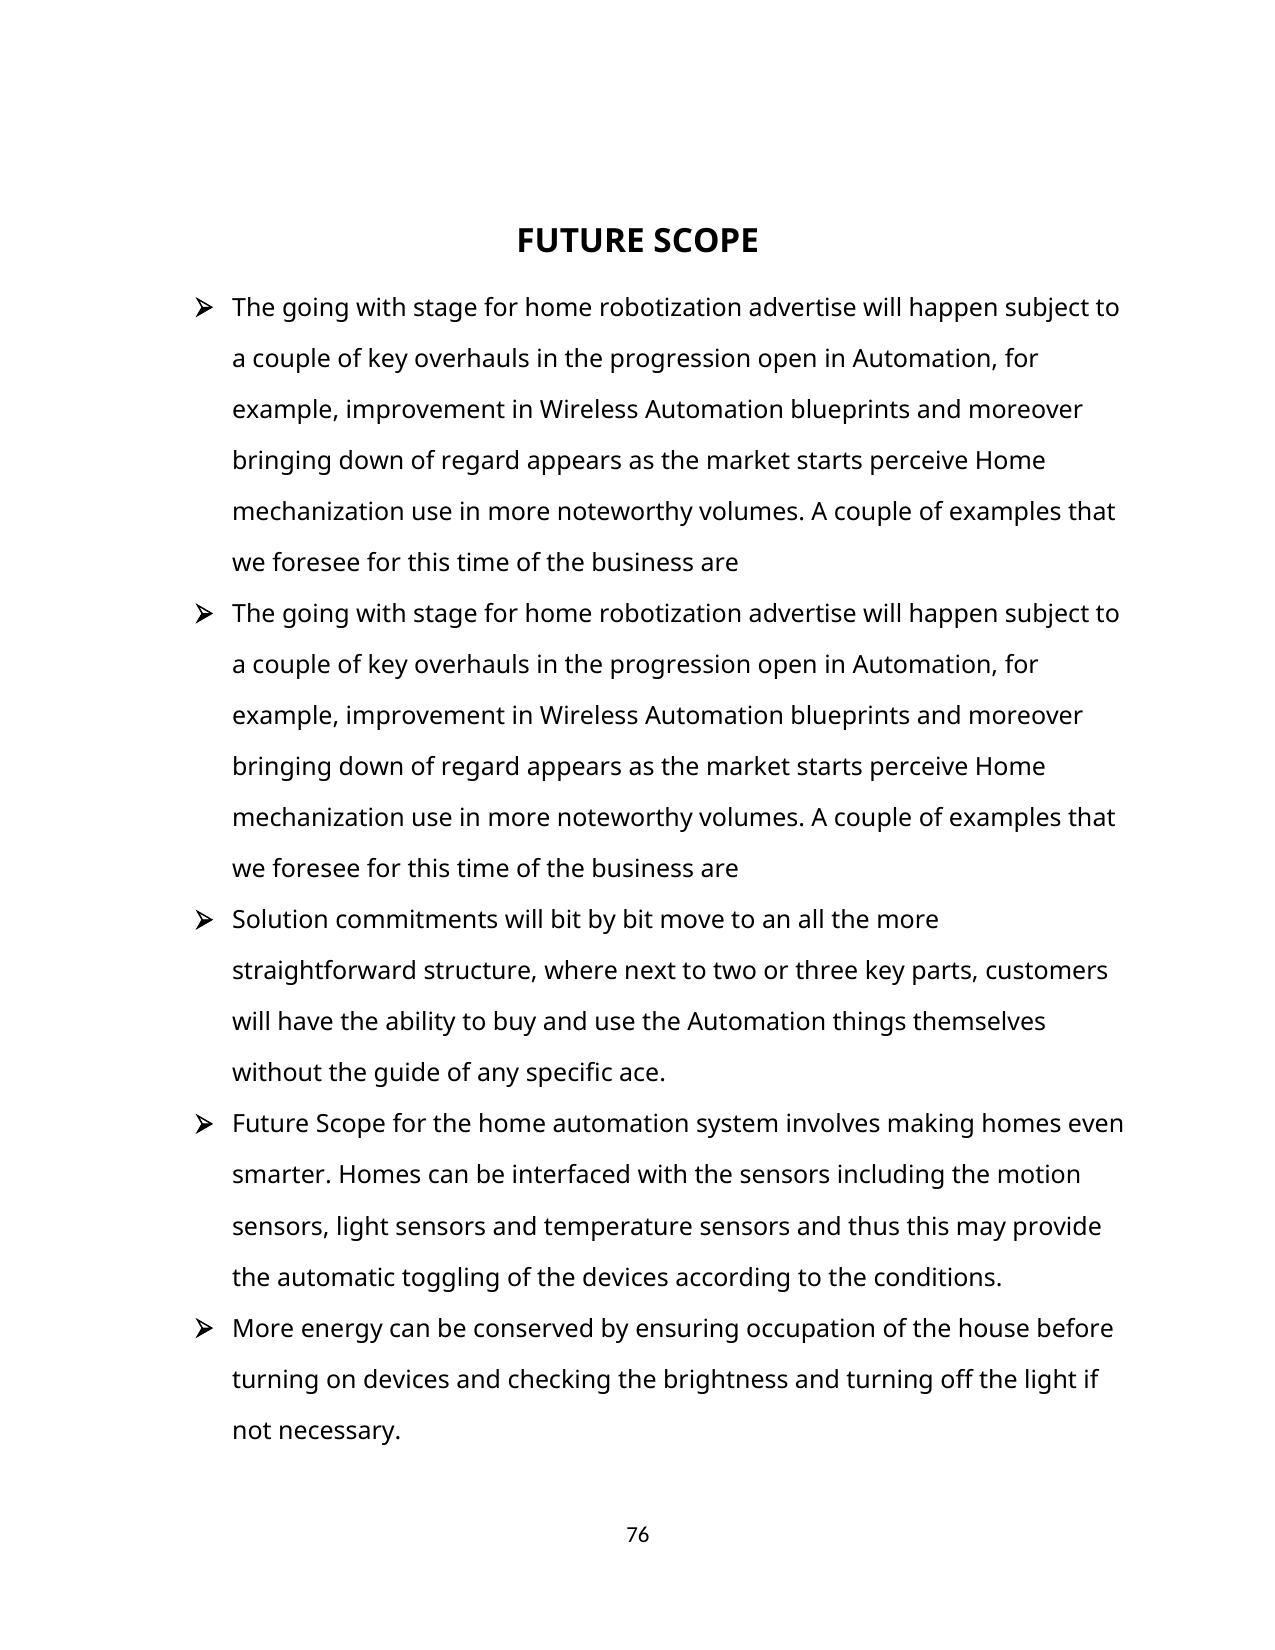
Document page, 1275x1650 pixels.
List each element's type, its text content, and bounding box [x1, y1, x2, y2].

list More energy can be conserved by ensuring occupation of the house before turning on devices and checking the brightness and turning off the light if not necessary. [194, 1310, 1125, 1446]
list The going with stage for home robotization advertise will happen subject to a couple of key overhauls in the progression open in Automation, for example, improvement in Wireless Automation blueprints and moreover bringing down of regard appears as the market starts perceive Home mechanization use in more noteworthy volumes. A couple of examples that we foresee for this time of the business are [194, 596, 1125, 885]
list Solution commitments will bit by bit move to an all the more straightforward structure, where next to two or three key parts, customers will have the ability to buy and use the Automation things themselves without the guide of any specific ace. [194, 902, 1125, 1089]
list Future Scope for the home automation system involves making homes even smarter. Homes can be interfaced with the sensors including the motion sensors, light sensors and temperature sensors and thus this may provide the automatic toggling of the devices according to the conditions. [194, 1106, 1125, 1293]
list The going with stage for home robotization advertise will happen subject to a couple of key overhauls in the progression open in Automation, for example, improvement in Wireless Automation blueprints and moreover bringing down of regard appears as the market starts perceive Home mechanization use in more noteworthy volumes. A couple of examples that we foresee for this time of the business are [194, 289, 1125, 579]
text FUTURE SCOPE [150, 216, 1125, 262]
